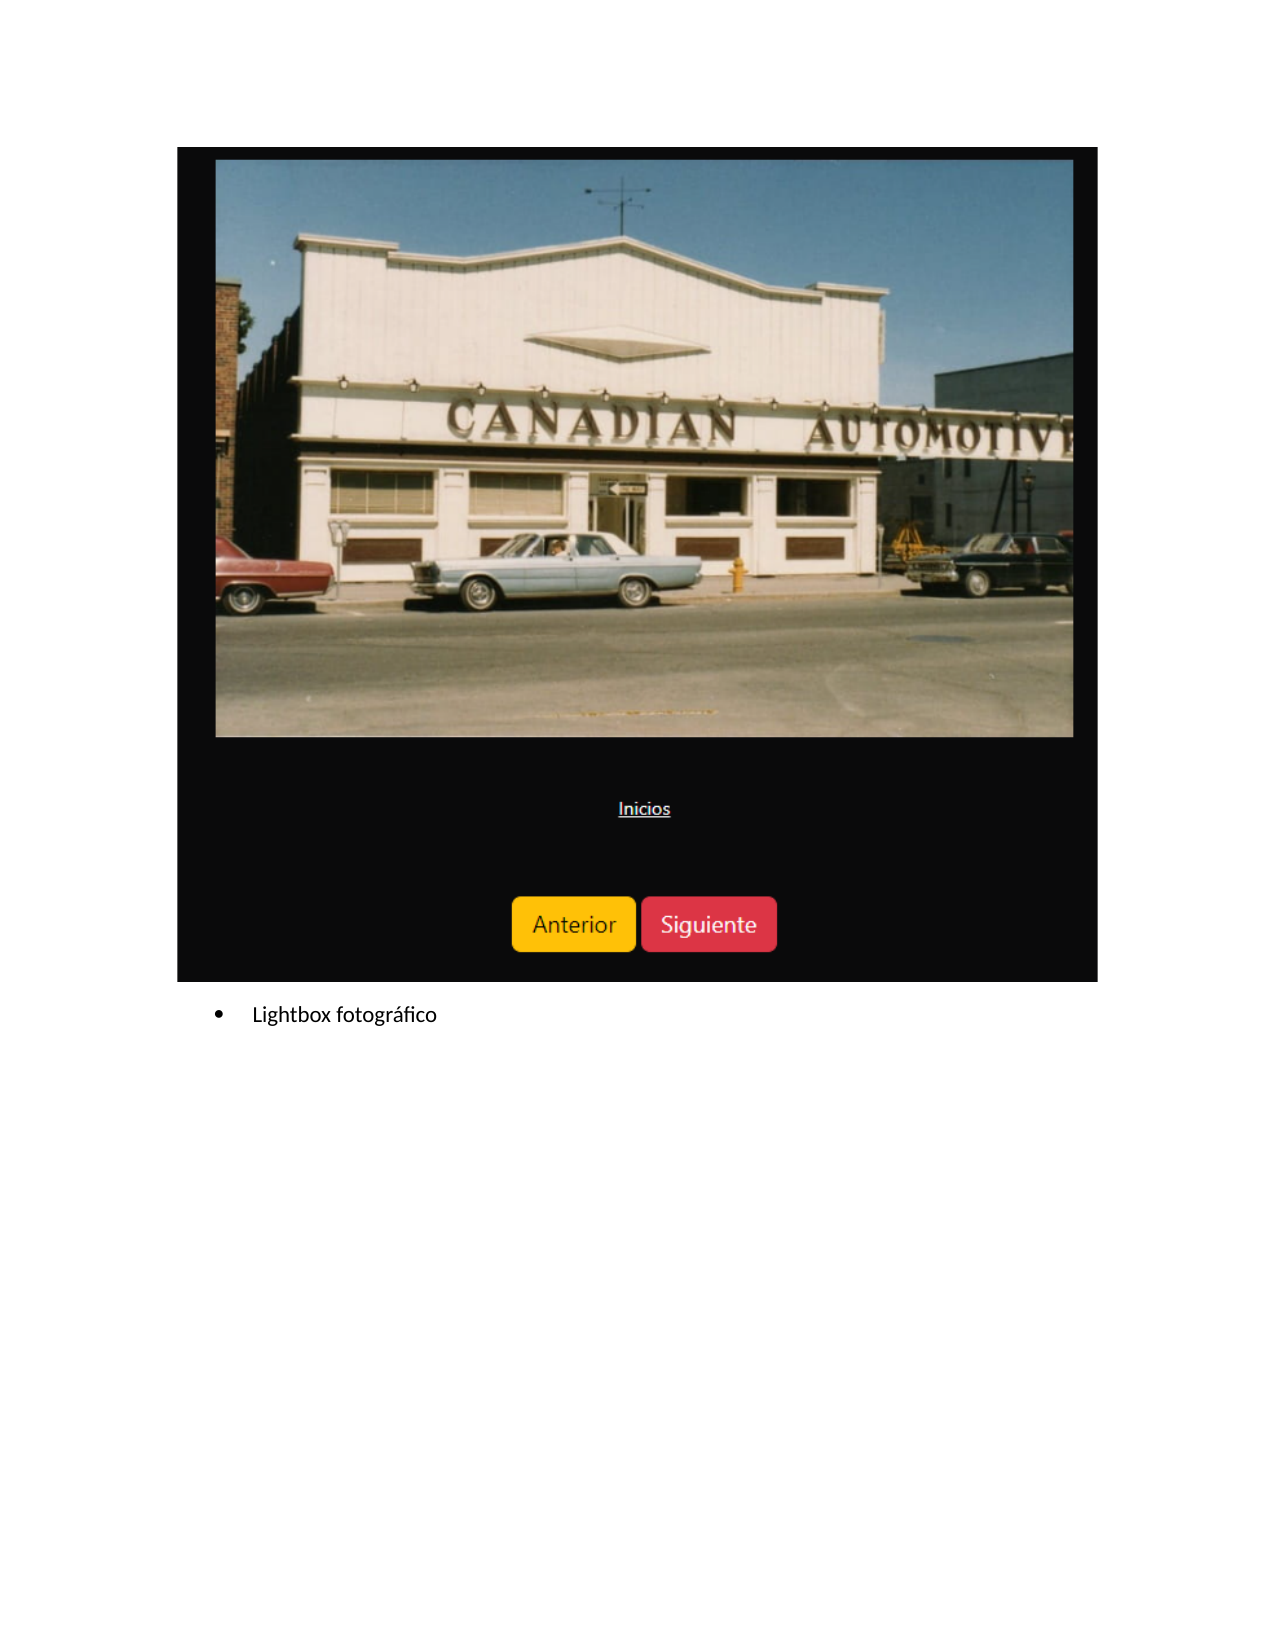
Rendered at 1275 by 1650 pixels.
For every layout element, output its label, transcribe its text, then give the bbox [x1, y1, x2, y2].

picture [177, 147, 1098, 982]
list Lightbox fotográfico [215, 1000, 1098, 1028]
